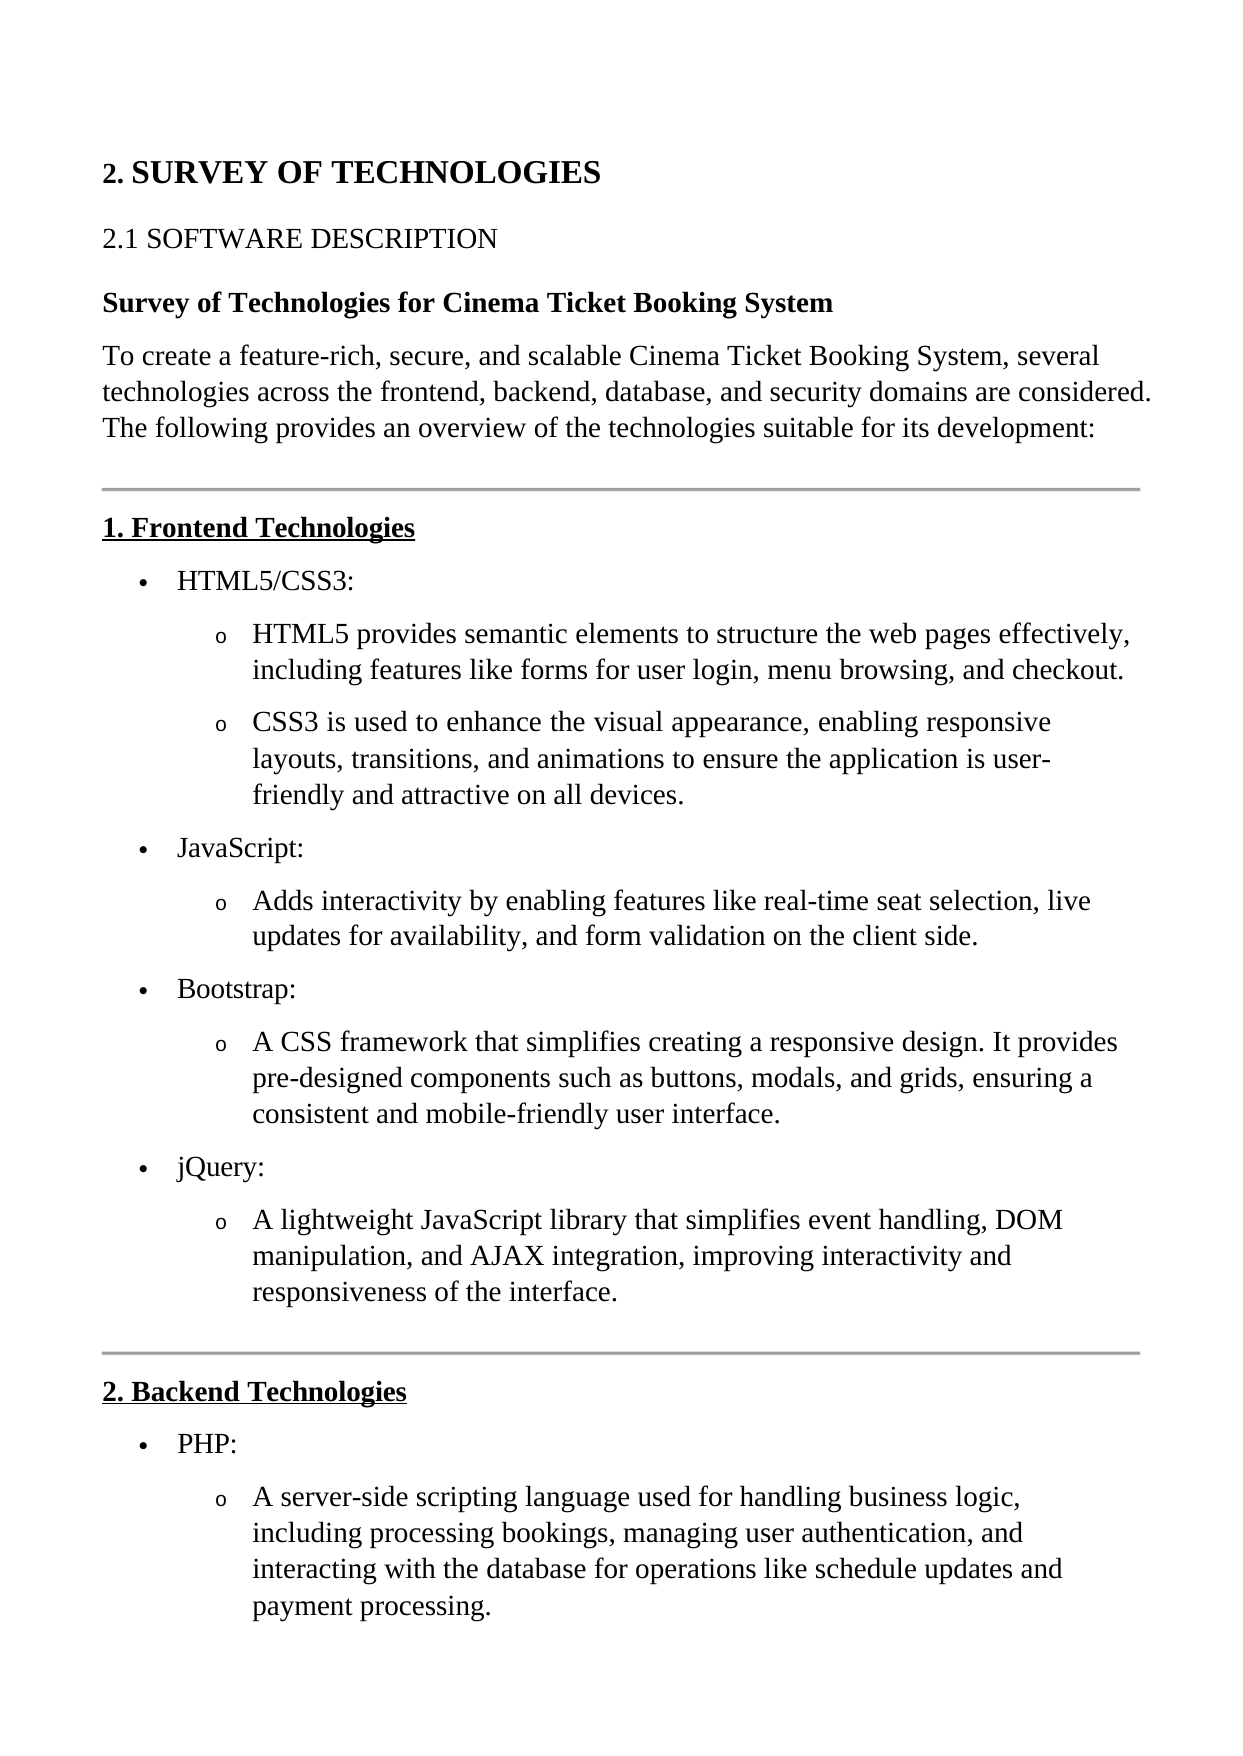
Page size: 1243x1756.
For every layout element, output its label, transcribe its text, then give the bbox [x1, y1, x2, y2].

list PHP: [139, 1427, 1153, 1460]
list Adds interactivity by enabling features like real-time seat selection, live updates for availability, and form validation on the client side. [214, 883, 1103, 952]
list A server-side scripting language used for handling business logic, including processing bookings, managing user authentication, and interacting with the database for operations like schedule updates and payment processing. [214, 1479, 1093, 1621]
list HTML5 provides semantic elements to structure the web pages effectively, including features like forms for user login, menu browsing, and checkout. [214, 616, 1131, 685]
list SURVEY OF TECHNOLOGIES [102, 152, 1153, 190]
subtitle Survey of Technologies for Cinema Ticket Booking System [102, 285, 1153, 318]
list JavaScript: [139, 830, 1153, 863]
list SOFTWARE DESCRIPTION [102, 221, 1153, 255]
list jQuery: [139, 1149, 1153, 1182]
list CSS3 is used to enhance the visual appearance, enabling responsive layouts, transitions, and animations to ensure the application is user- friendly and attractive on all devices. [214, 704, 1052, 810]
list Bootstrap: [139, 971, 1153, 1004]
list A CSS framework that simplifies creating a responsive design. It provides pre-designed components such as buttons, modals, and grids, ensuring a consistent and mobile-friendly user interface. [214, 1024, 1119, 1129]
subtitle Backend Technologies [102, 1374, 1153, 1407]
text To create a feature-rich, secure, and scalable Cinema Ticket Booking System, several technologies across the frontend, backend, database, and security domains are considered. The following provides an overview of the technologies suitable for its development: [102, 338, 1153, 444]
subtitle Frontend Technologies [102, 510, 1153, 543]
list HTML5/CSS3: [139, 563, 1153, 596]
list A lightweight JavaScript library that simplifies event handling, DOM manipulation, and AJAX integration, improving interactivity and responsiveness of the interface. [214, 1202, 1064, 1308]
